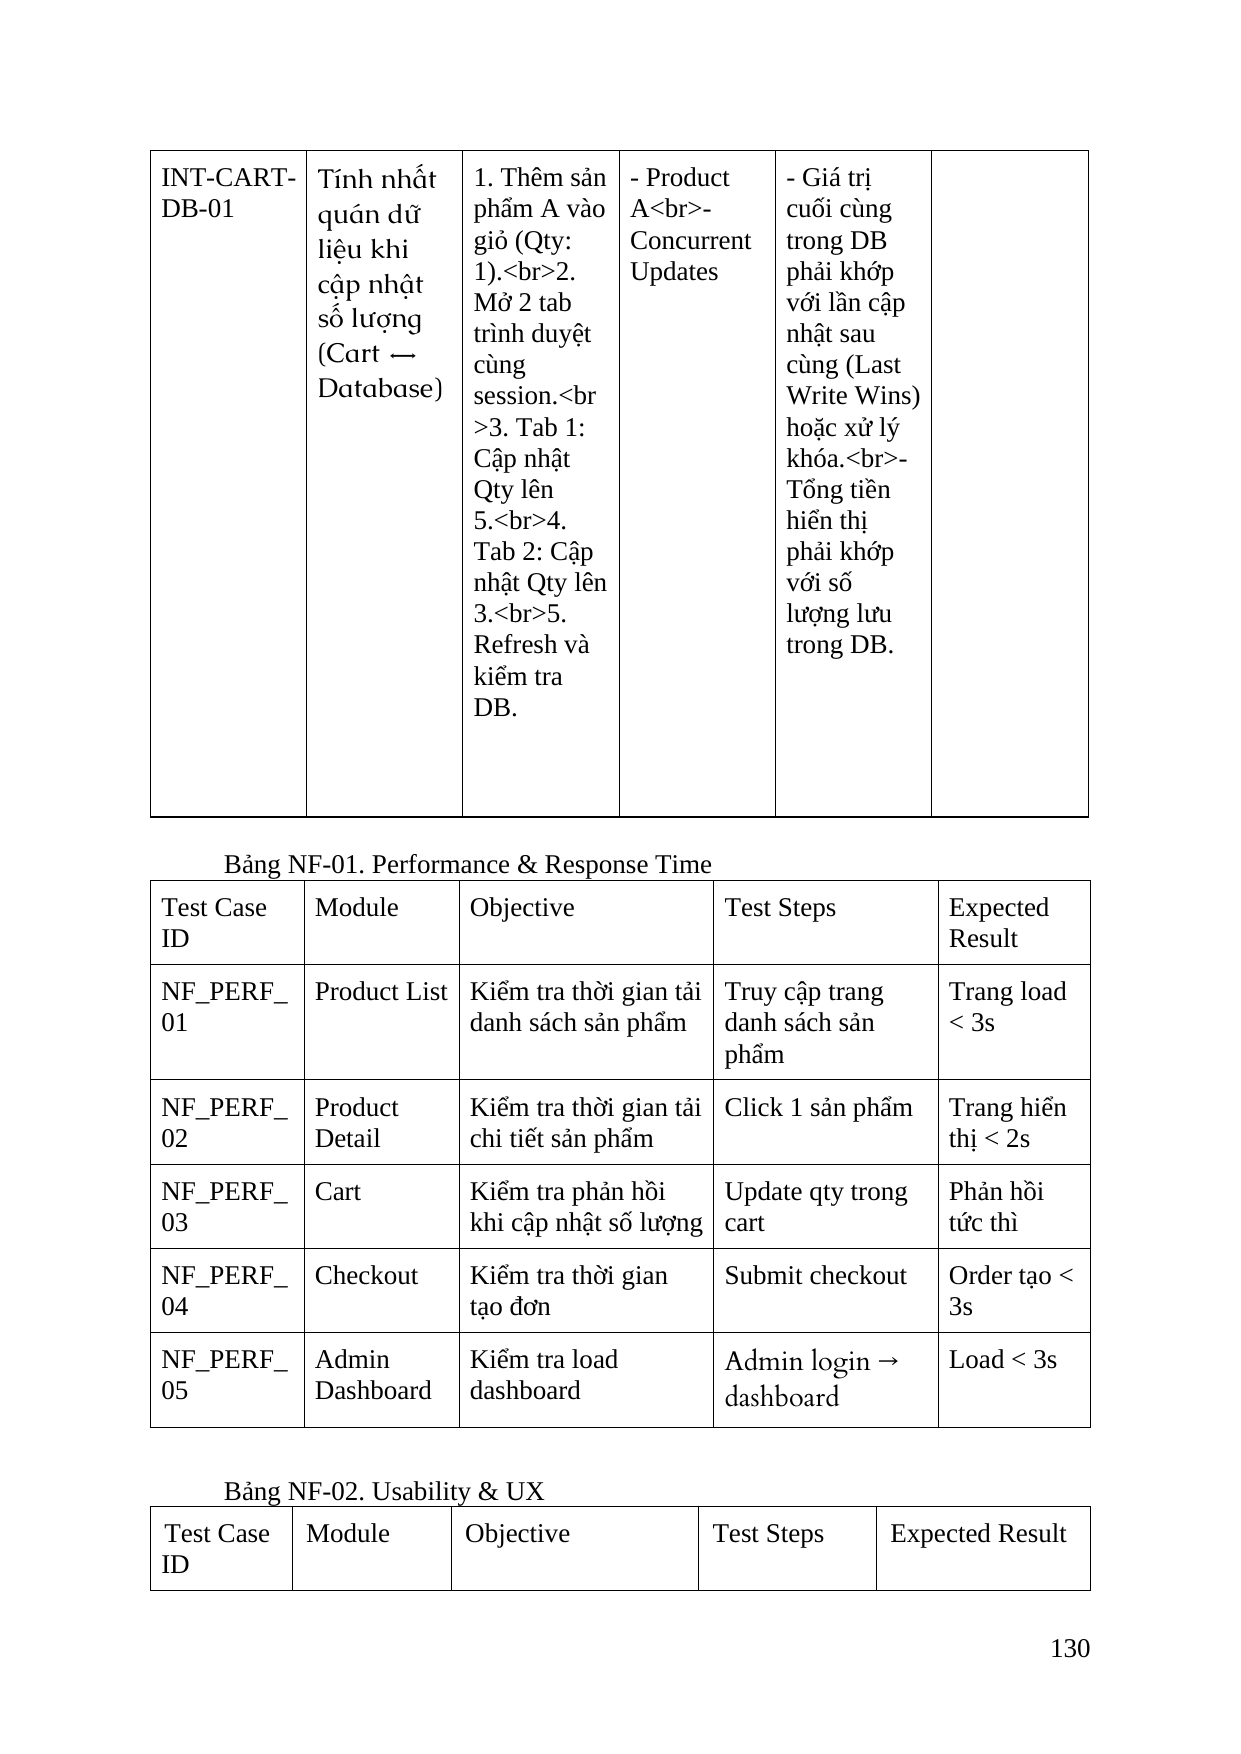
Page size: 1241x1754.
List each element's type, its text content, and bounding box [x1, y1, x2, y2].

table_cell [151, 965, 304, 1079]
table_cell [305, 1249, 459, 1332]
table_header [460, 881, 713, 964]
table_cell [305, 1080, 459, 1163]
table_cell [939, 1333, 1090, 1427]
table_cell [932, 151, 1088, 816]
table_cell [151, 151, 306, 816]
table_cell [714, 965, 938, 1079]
text Bảng NF-02. Usability & UX [150, 1475, 1090, 1506]
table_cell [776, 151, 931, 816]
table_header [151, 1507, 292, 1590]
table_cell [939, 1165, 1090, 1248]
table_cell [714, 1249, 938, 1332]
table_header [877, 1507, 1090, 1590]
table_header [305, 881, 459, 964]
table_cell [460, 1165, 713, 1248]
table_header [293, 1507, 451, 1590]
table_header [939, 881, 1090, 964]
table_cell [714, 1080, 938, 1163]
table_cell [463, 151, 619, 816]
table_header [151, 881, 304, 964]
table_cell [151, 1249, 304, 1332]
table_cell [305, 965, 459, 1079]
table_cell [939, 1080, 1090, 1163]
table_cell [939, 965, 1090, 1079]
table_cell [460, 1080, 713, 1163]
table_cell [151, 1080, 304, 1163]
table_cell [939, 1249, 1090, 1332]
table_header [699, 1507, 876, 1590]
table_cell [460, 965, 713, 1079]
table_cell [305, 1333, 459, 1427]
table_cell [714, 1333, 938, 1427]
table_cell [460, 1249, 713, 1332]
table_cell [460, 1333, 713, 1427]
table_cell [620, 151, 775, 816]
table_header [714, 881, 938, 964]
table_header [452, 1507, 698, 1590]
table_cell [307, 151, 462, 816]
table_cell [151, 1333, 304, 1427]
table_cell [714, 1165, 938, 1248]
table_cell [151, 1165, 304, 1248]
text Bảng NF-01. Performance & Response Time [150, 849, 1090, 880]
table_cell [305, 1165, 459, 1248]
